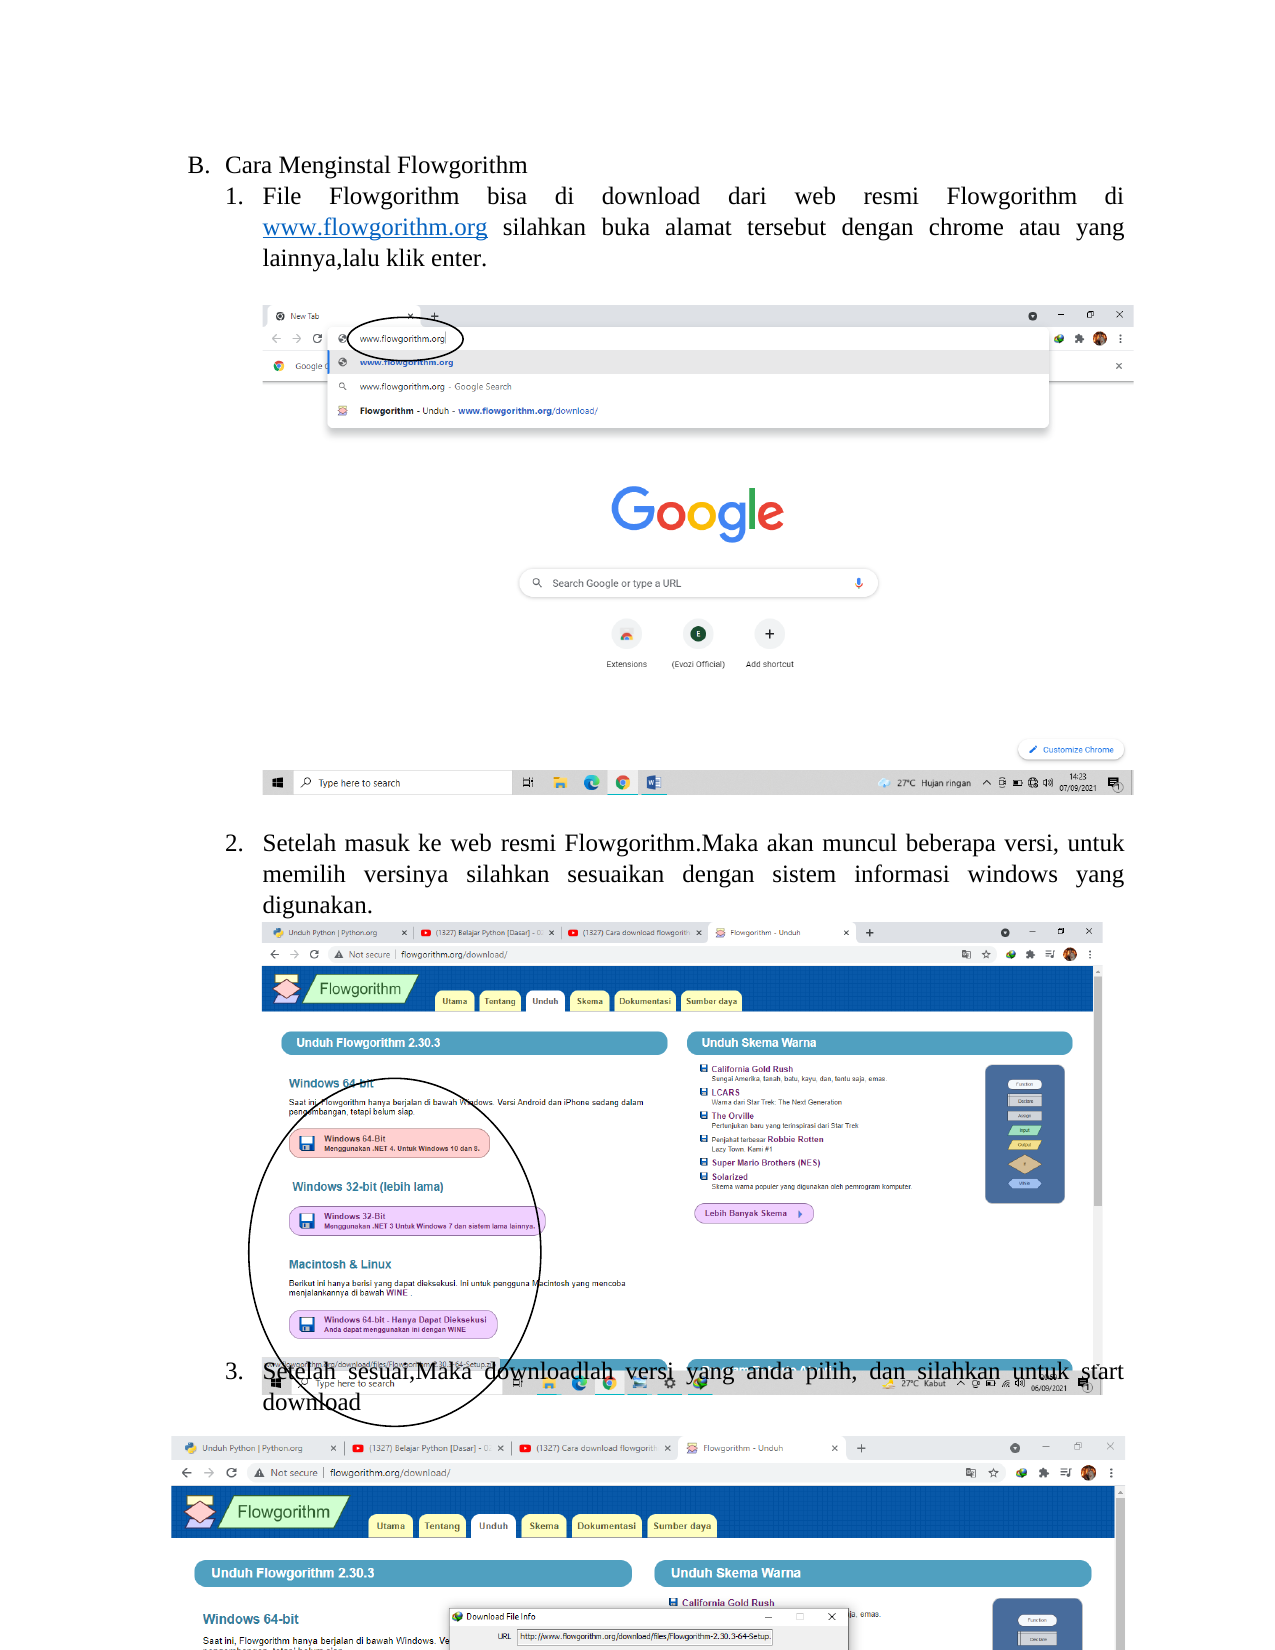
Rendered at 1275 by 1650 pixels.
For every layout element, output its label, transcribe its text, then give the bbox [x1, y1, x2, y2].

picture [261, 1080, 540, 1356]
picture [171, 1436, 1125, 1650]
list Setelah masuk ke web resmi Flowgorithm.Maka akan muncul beberapa versi, untuk memilih versinya silahkan sesuaikan dengan sistem informasi windows yang digunakan. [225, 828, 1125, 919]
list File Flowgorithm bisa di download dari web resmi Flowgorithm di www.flowgorithm.org silahkan buka alamat tersebut dengan chrome atau yang lainnya,lalu klik enter. [225, 181, 1125, 272]
picture [262, 305, 1134, 795]
list Cara Menginstal Flowgorithm [187, 150, 1125, 179]
picture [261, 922, 1103, 1356]
list Setelah sesuai,Maka downloadlah versi yang anda pilih, dan silahkan untuk start download [449, 1356, 1125, 1416]
list Setelah sesuai,Maka downloadlah versi yang anda pilih, dan silahkan untuk start download [280, 1356, 510, 1416]
picture [261, 1327, 276, 1356]
list Setelah sesuai,Maka downloadlah versi yang anda pilih, dan silahkan untuk start download [225, 1356, 341, 1416]
